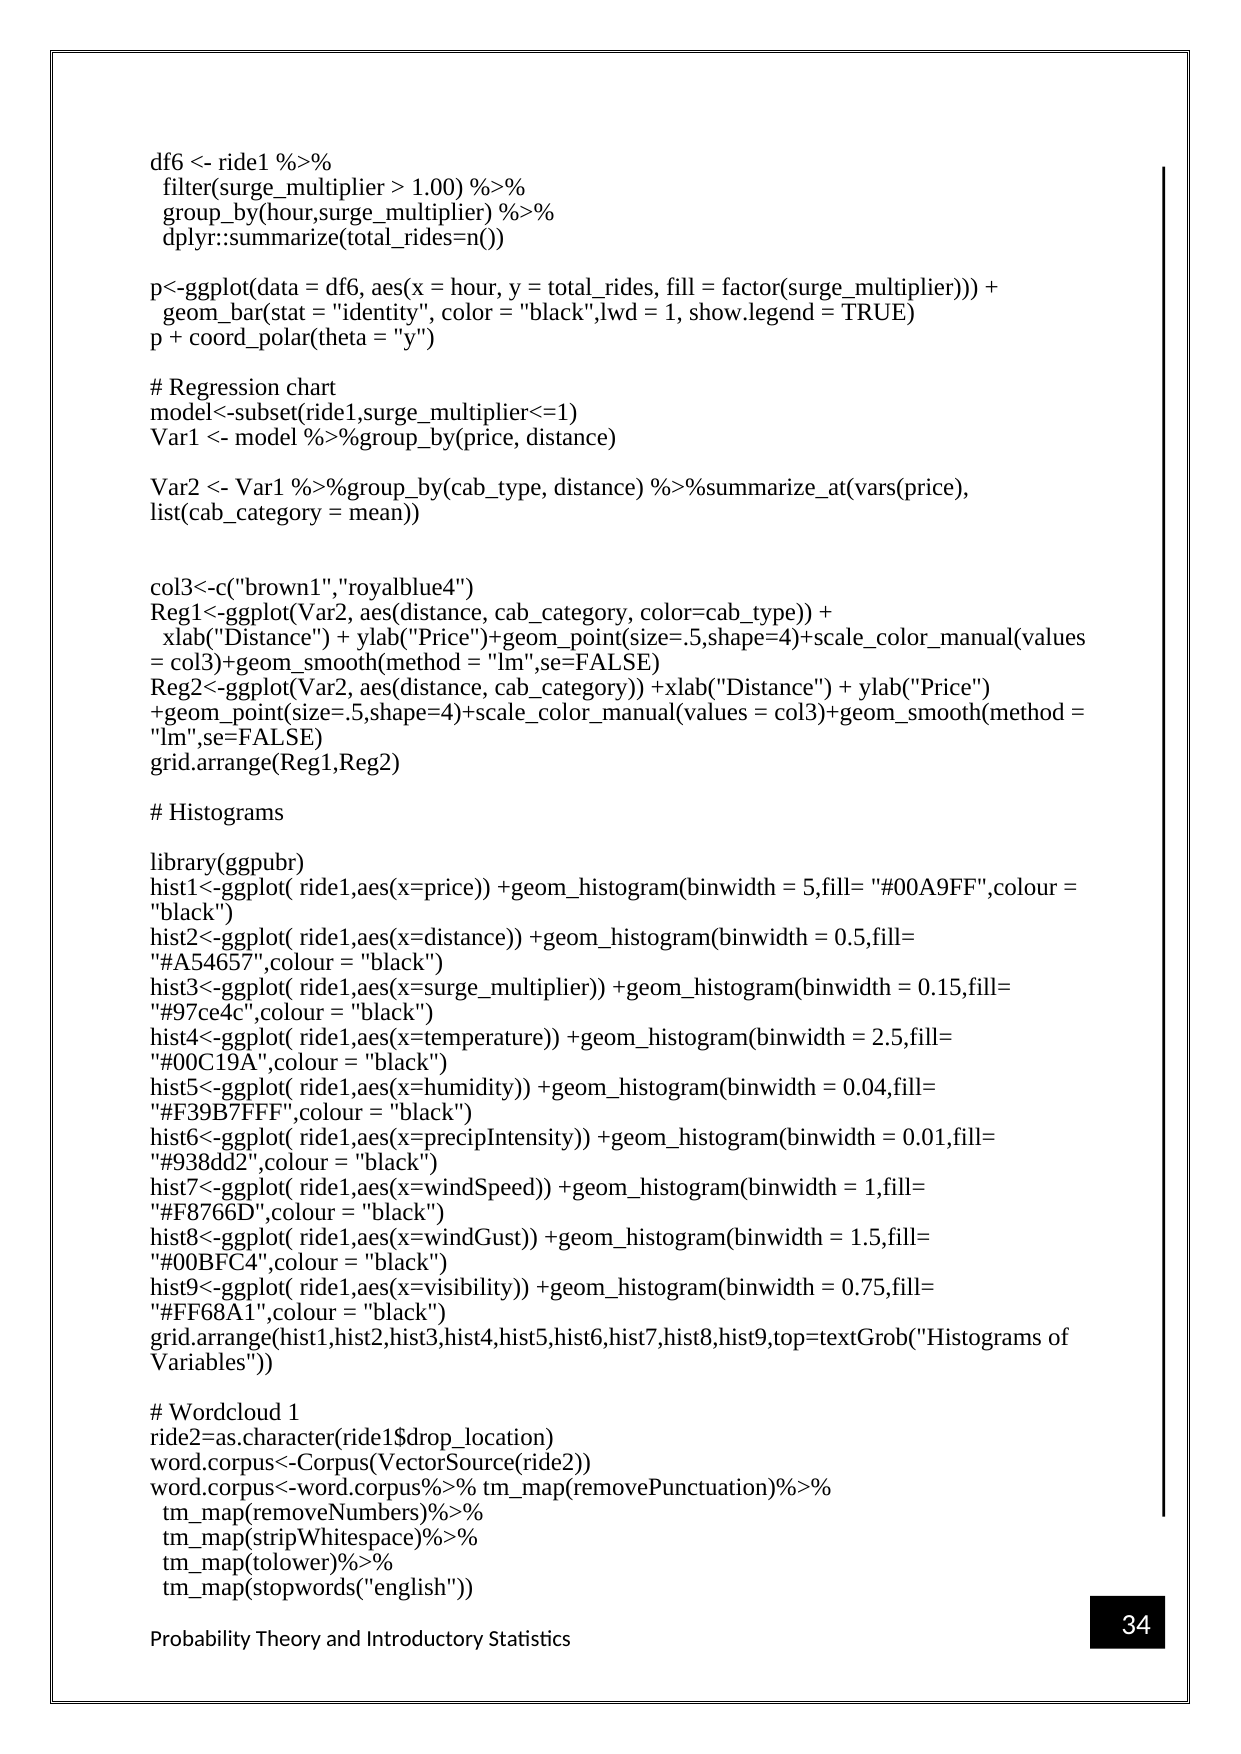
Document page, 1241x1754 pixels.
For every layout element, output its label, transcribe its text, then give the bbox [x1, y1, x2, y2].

text # Wordcloud 1 [150, 1400, 1090, 1425]
text # Regression chart [150, 375, 1090, 400]
text hist2<-ggplot( ride1,aes(x=distance)) +geom_histogram(binwidth = 0.5,fill= "#A54657",colour = "black") [150, 925, 1090, 975]
text grid.arrange(hist1,hist2,hist3,hist4,hist5,hist6,hist7,hist8,hist9,top=textGrob("Histograms of Variables")) [150, 1325, 1090, 1375]
text hist3<-ggplot( ride1,aes(x=surge_multiplier)) +geom_histogram(binwidth = 0.15,fill= "#97ce4c",colour = "black") [150, 975, 1090, 1025]
text hist5<-ggplot( ride1,aes(x=humidity)) +geom_histogram(binwidth = 0.04,fill= "#F39B7FFF",colour = "black") [150, 1075, 1090, 1125]
text tm_map(removeNumbers)%>% [150, 1500, 1090, 1525]
text hist9<-ggplot( ride1,aes(x=visibility)) +geom_histogram(binwidth = 0.75,fill= "#FF68A1",colour = "black") [150, 1275, 1090, 1325]
text geom_bar(stat = "identity", color = "black",lwd = 1, show.legend = TRUE) [150, 300, 1090, 325]
text hist8<-ggplot( ride1,aes(x=windGust)) +geom_histogram(binwidth = 1.5,fill= "#00BFC4",colour = "black") [150, 1225, 1090, 1275]
text word.corpus<-Corpus(VectorSource(ride2)) [150, 1450, 1090, 1475]
text grid.arrange(Reg1,Reg2) [150, 750, 1090, 775]
text filter(surge_multiplier > 1.00) %>% [150, 175, 1090, 200]
text Var1 <- model %>%group_by(price, distance) [150, 425, 1090, 450]
text hist4<-ggplot( ride1,aes(x=temperature)) +geom_histogram(binwidth = 2.5,fill= "#00C19A",colour = "black") [150, 1025, 1090, 1075]
text dplyr::summarize(total_rides=n()) [150, 225, 1090, 250]
text ride2=as.character(ride1$drop_location) [150, 1425, 1090, 1450]
text p<-ggplot(data = df6, aes(x = hour, y = total_rides, fill = factor(surge_multiplier))) + [150, 275, 1090, 300]
text xlab("Distance") + ylab("Price")+geom_point(size=.5,shape=4)+scale_color_manual(values = col3)+geom_smooth(method = "lm",se=FALSE) [150, 625, 1090, 675]
text col3<-c("brown1","royalblue4") [150, 575, 1090, 600]
text word.corpus<-word.corpus%>% tm_map(removePunctuation)%>% [150, 1475, 1090, 1500]
text hist6<-ggplot( ride1,aes(x=precipIntensity)) +geom_histogram(binwidth = 0.01,fill= "#938dd2",colour = "black") [150, 1125, 1090, 1175]
text p + coord_polar(theta = "y") [150, 325, 1090, 350]
text # Histograms [150, 800, 1090, 825]
text library(ggpubr) [150, 850, 1090, 875]
text group_by(hour,surge_multiplier) %>% [150, 200, 1090, 225]
text hist7<-ggplot( ride1,aes(x=windSpeed)) +geom_histogram(binwidth = 1,fill= "#F8766D",colour = "black") [150, 1175, 1090, 1225]
text tm_map(stopwords("english")) [150, 1575, 1090, 1600]
text hist1<-ggplot( ride1,aes(x=price)) +geom_histogram(binwidth = 5,fill= "#00A9FF",colour = "black") [150, 875, 1090, 925]
text tm_map(tolower)%>% [150, 1550, 1090, 1575]
text Reg1<-ggplot(Var2, aes(distance, cab_category, color=cab_type)) + [150, 600, 1090, 625]
text tm_map(stripWhitespace)%>% [150, 1525, 1090, 1550]
text model<-subset(ride1,surge_multiplier<=1) [150, 400, 1090, 425]
text Reg2<-ggplot(Var2, aes(distance, cab_category)) +xlab("Distance") + ylab("Price")+geom_point(size=.5,shape=4)+scale_color_manual(values = col3)+geom_smooth(method = "lm",se=FALSE) [150, 675, 1090, 750]
text Var2 <- Var1 %>%group_by(cab_type, distance) %>%summarize_at(vars(price), list(cab_category = mean)) [150, 475, 1090, 525]
text df6 <- ride1 %>% [150, 150, 1090, 175]
